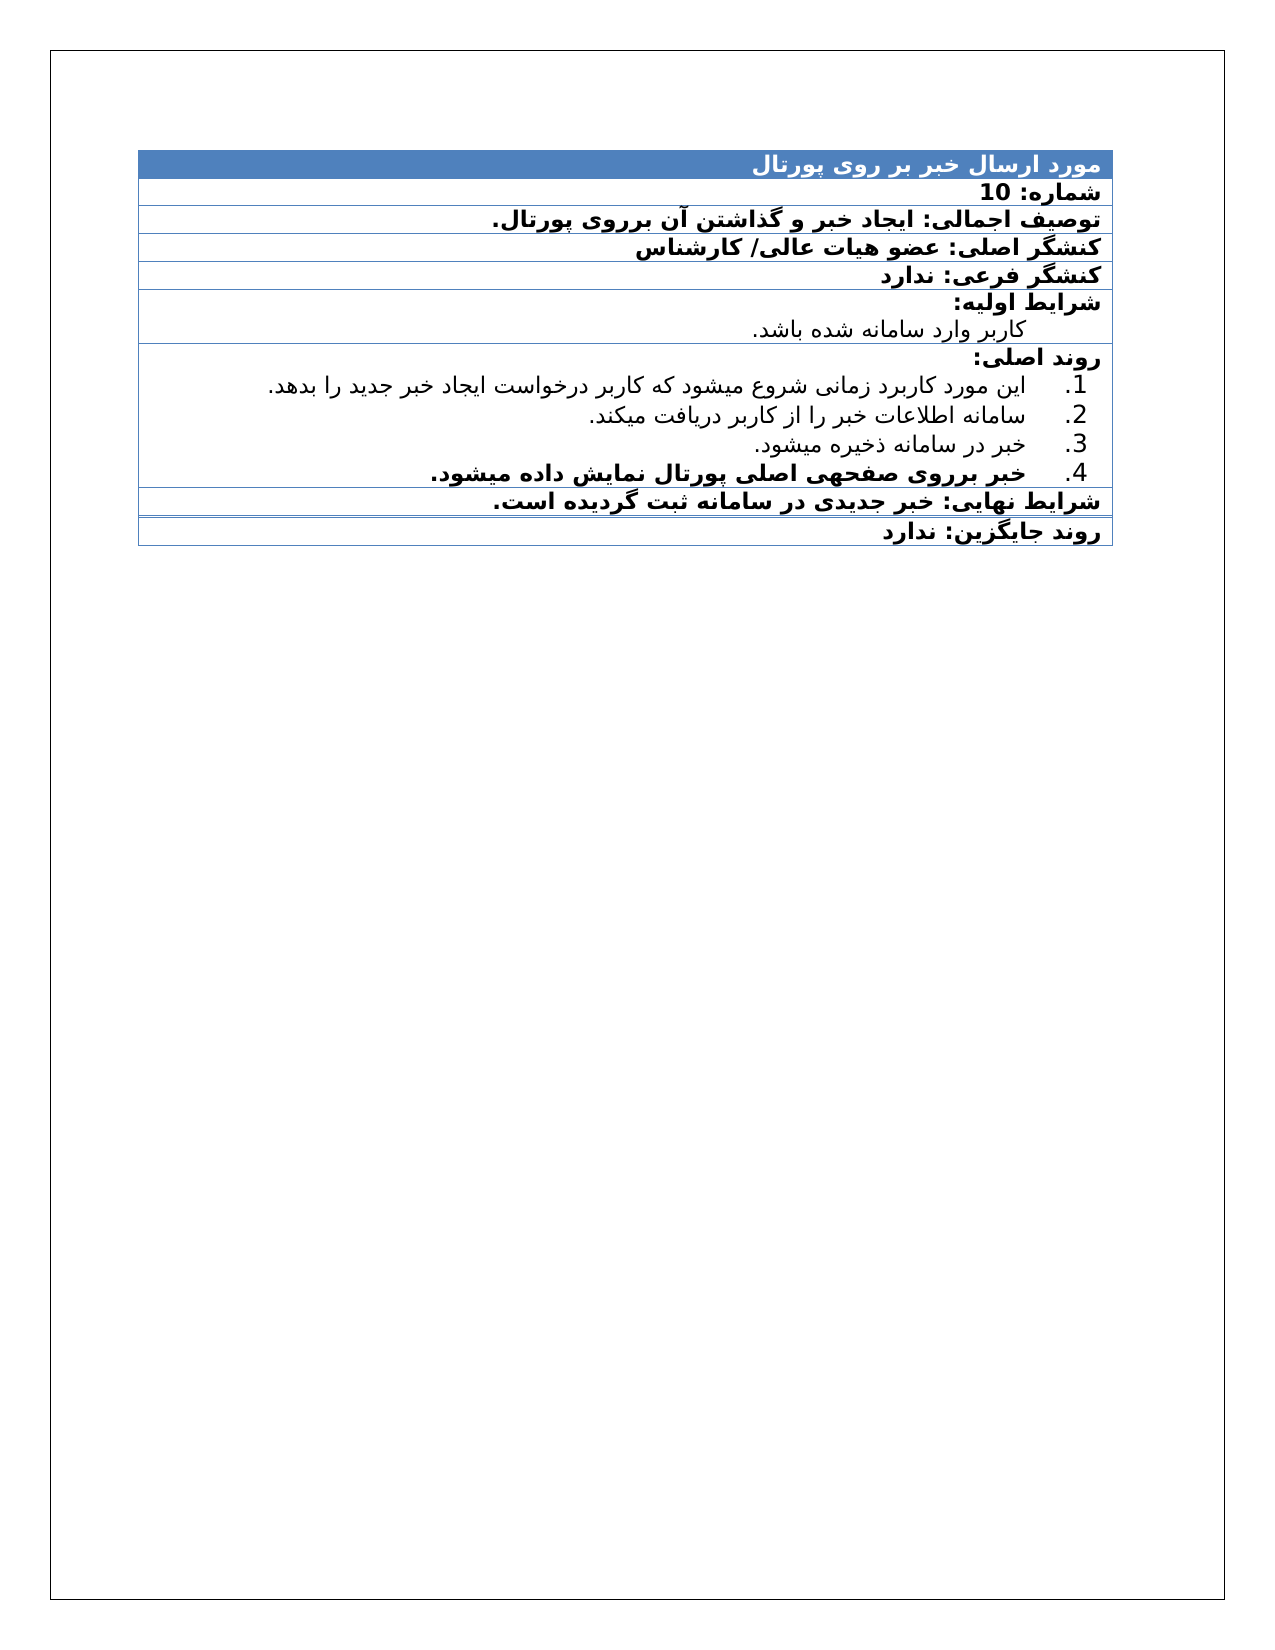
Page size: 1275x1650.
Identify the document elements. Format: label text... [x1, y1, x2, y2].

table_cell کنشگر فرعی: ندارد [139, 262, 1112, 288]
table_cell توصیف اجمالی: ایجاد خبر و گذاشتن آن برروی پورتال. [139, 206, 1112, 233]
table_cell شرایط نهایی: خبر جدیدی در سامانه ثبت گردیده است. [139, 488, 1112, 515]
table_cell روند جایگزین: ندارد [139, 518, 1112, 545]
table_cell روند اصلی: این مورد کاربرد زمانی شروع میشود که کاربر درخواست ایجاد خبر جدید را بدهد. سامانه اطلاعات خبر را از کاربر دریافت میکند. خبر در سامانه ذخیره میشود. خبر برروی صفحهی اصلی پورتال نمایش داده میشود. [139, 344, 1112, 487]
table_header مورد ارسال خبر بر روی پورتال [139, 151, 1112, 178]
table_cell شرایط اولیه: کاربر وارد سامانه شده باشد. [139, 290, 1112, 343]
table_cell شماره: 10 [139, 179, 1112, 205]
table_cell کنشگر اصلی: عضو هیات عالی/ کارشناس [139, 234, 1112, 261]
